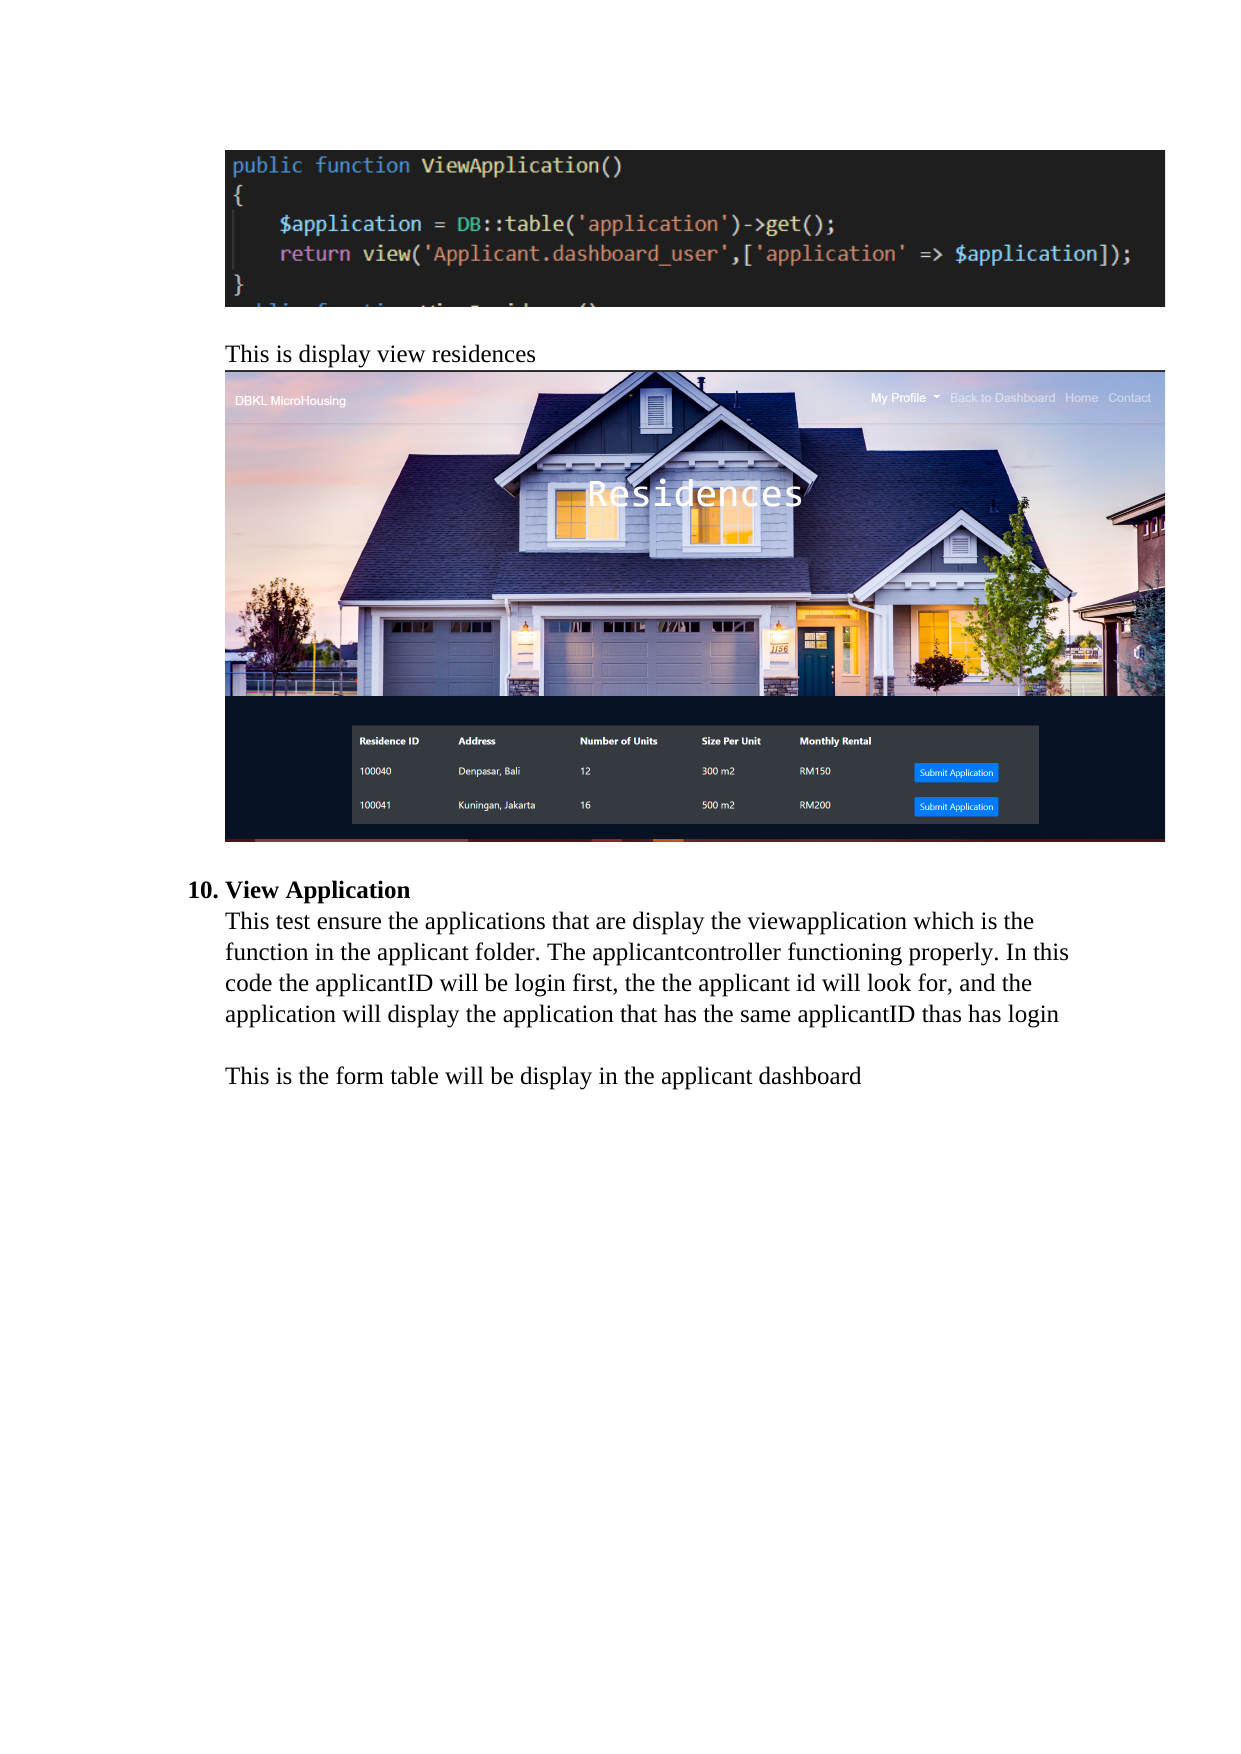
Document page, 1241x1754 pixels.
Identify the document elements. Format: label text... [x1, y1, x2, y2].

list This is display view residences [225, 339, 1090, 368]
list This is the form table will be display in the applicant dashboard [225, 1061, 1090, 1090]
list View Application [187, 875, 1090, 903]
list This test ensure the applications that are display the viewapplication which is the function in the applicant folder. The applicantcontroller functioning properly. In this code the applicantID will be login first, the the applicant id will look for, and the application will display the application that has the same applicantID thas has login [225, 906, 1090, 1028]
picture [225, 370, 1166, 842]
picture [225, 150, 1166, 307]
